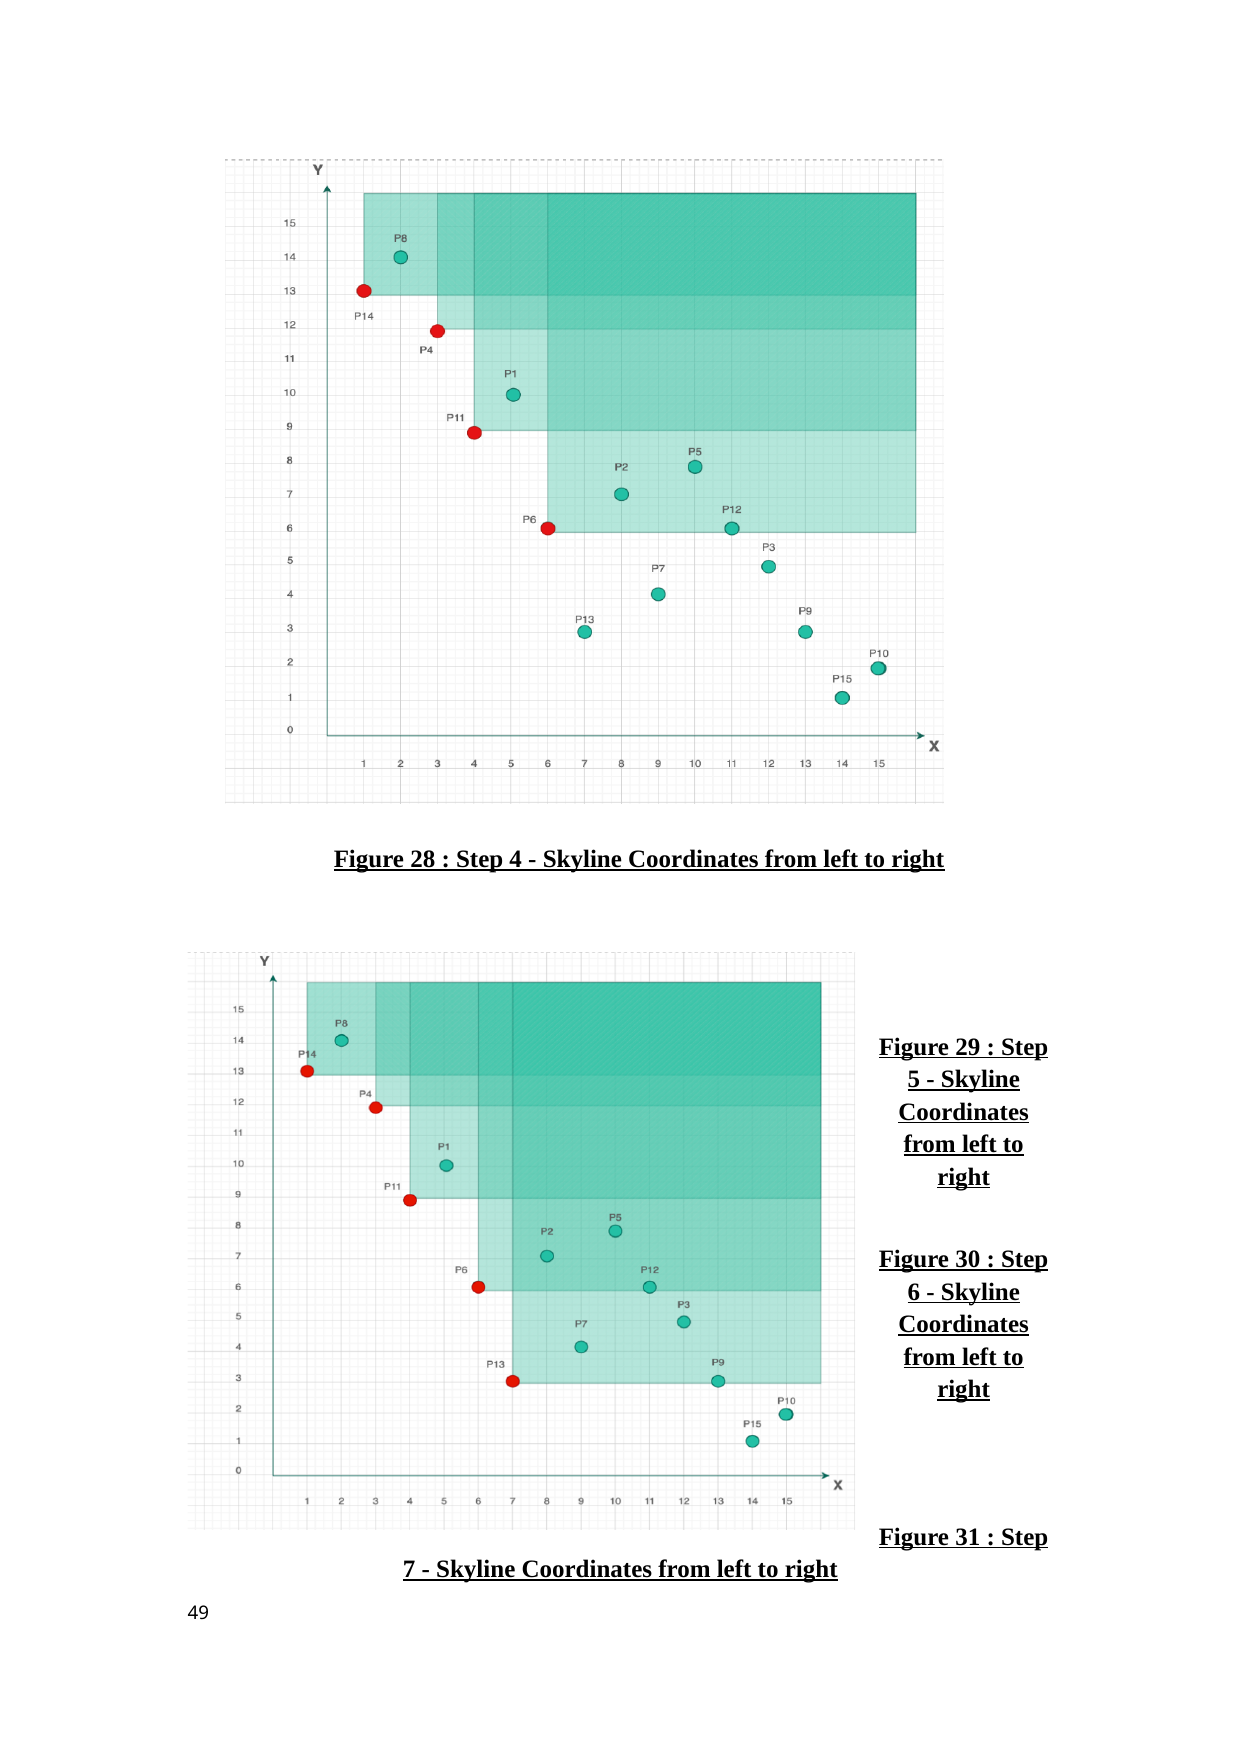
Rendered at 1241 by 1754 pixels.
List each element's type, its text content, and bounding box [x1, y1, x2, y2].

text Figure 31 : Step 7 - Skyline Coordinates from left to right [187, 1520, 1053, 1585]
picture [225, 159, 944, 804]
list Figure 28 : Step 4 - Skyline Coordinates from left to right [225, 842, 1053, 875]
picture [187, 952, 856, 1530]
text Figure 29 : Step 5 - Skyline Coordinates from left to right [856, 1030, 1053, 1192]
text Figure 30 : Step 6 - Skyline Coordinates from left to right [856, 1242, 1053, 1405]
